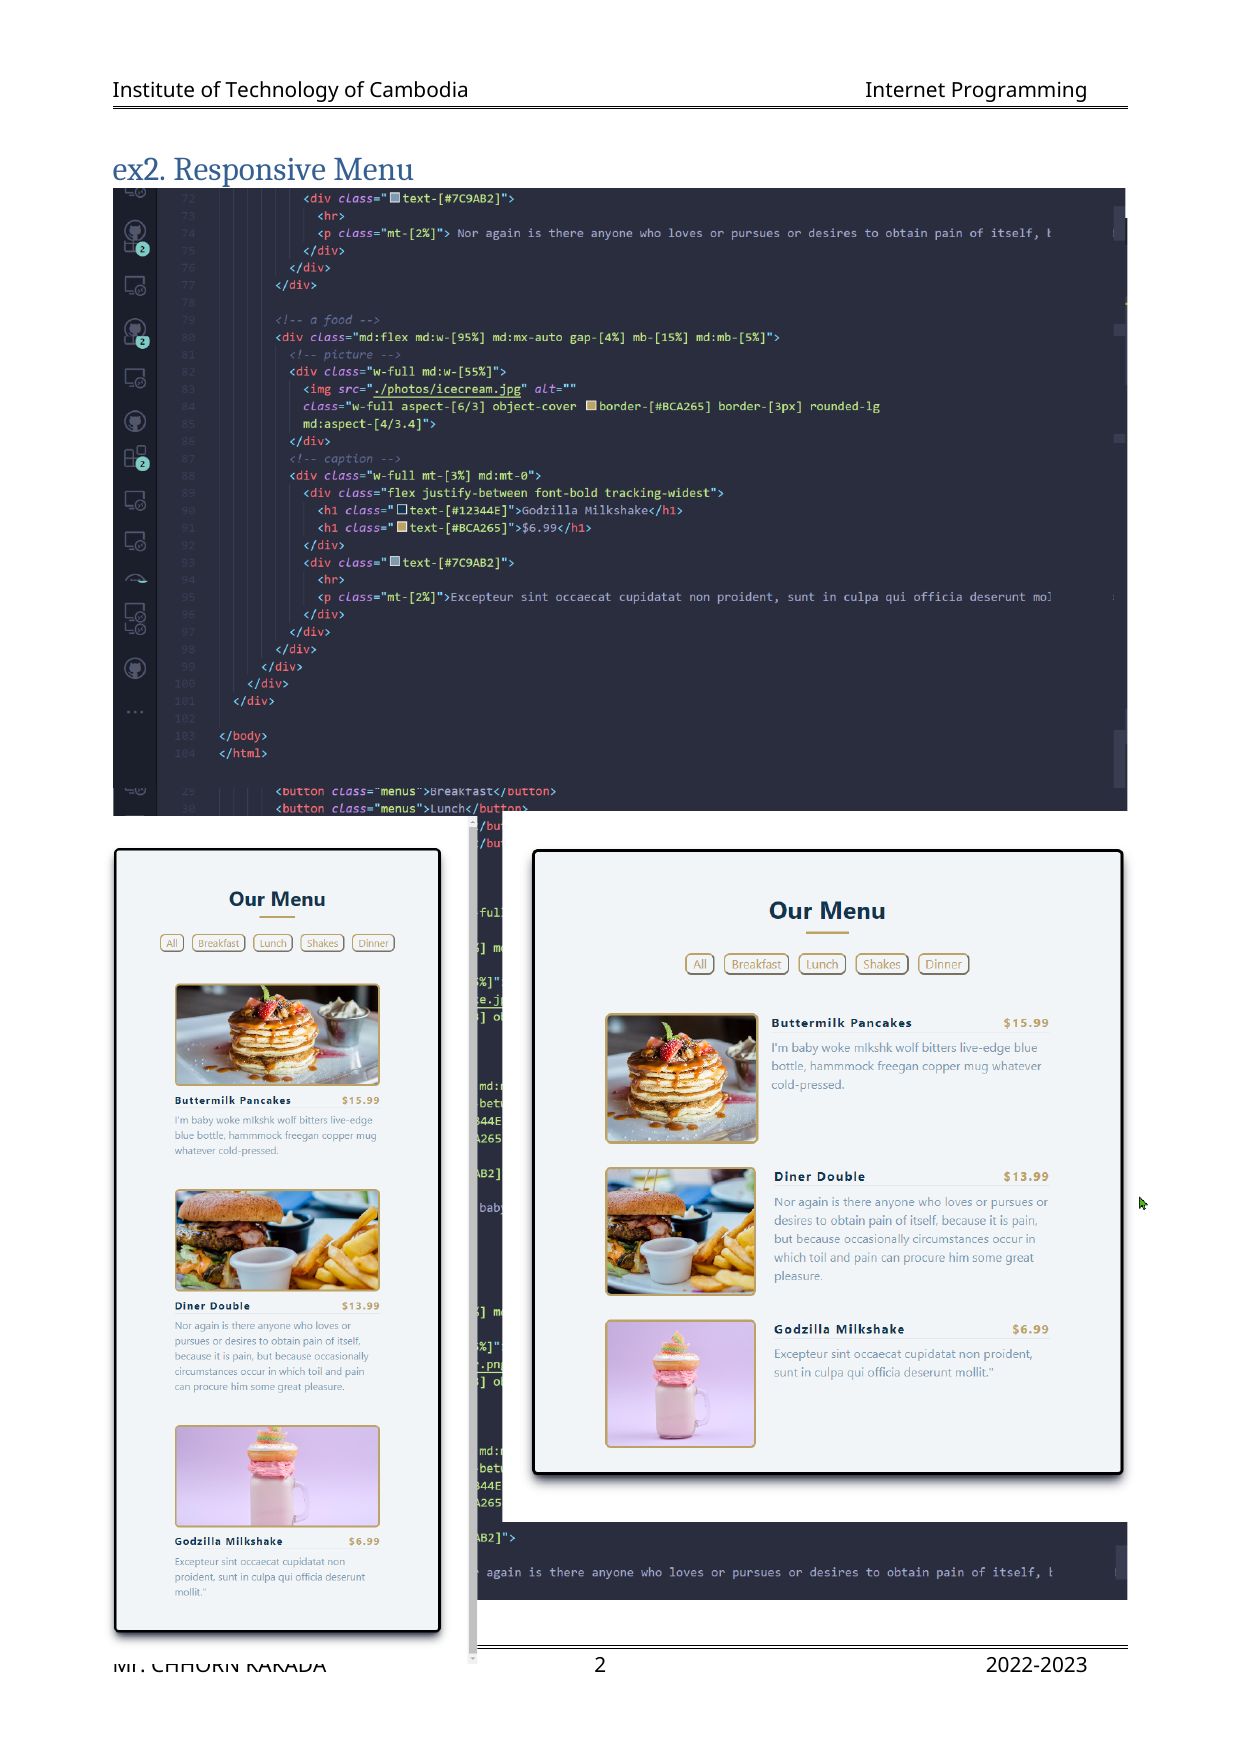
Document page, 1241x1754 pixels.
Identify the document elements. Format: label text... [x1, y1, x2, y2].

subtitle ex2. Responsive Menu [112, 150, 1128, 188]
picture [87, 188, 1149, 1664]
